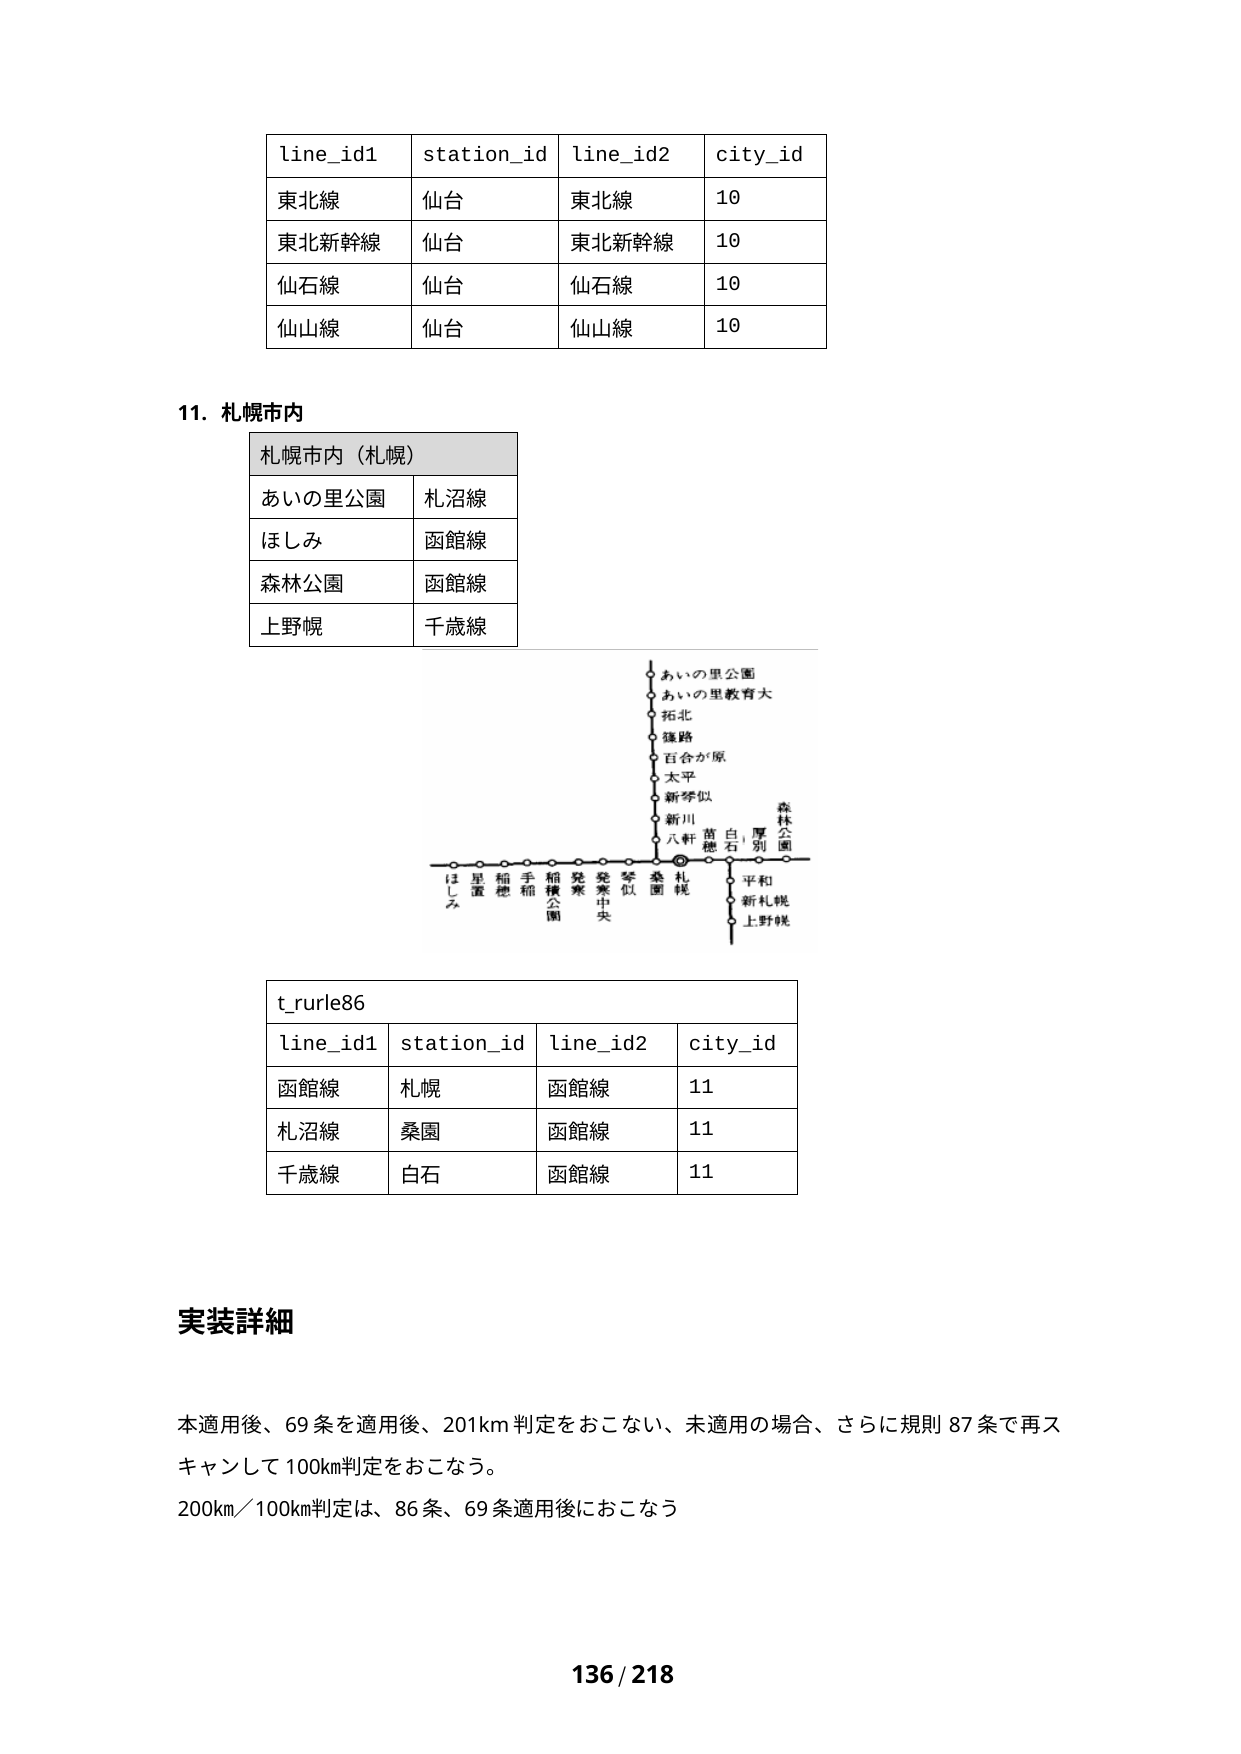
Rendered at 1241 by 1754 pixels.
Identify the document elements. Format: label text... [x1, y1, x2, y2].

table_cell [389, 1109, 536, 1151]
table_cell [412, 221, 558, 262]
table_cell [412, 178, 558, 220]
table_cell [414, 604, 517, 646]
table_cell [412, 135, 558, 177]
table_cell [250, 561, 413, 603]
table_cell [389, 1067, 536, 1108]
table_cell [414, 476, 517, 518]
subtitle 実装詳細 [177, 1278, 1063, 1361]
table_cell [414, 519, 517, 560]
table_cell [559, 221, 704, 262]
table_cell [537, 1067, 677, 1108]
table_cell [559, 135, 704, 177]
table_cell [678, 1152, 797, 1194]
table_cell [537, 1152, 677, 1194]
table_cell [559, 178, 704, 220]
subtitle 札幌市内 [177, 391, 1063, 432]
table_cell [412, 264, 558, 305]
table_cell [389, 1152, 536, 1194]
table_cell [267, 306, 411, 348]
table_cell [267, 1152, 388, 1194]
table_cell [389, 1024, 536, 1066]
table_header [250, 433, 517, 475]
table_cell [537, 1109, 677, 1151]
text 本適用後、69条を適用後、201km判定をおこない、未適用の場合、さらに規則87条で再スキャンして100㎞判定をおこなう。 [177, 1403, 1063, 1486]
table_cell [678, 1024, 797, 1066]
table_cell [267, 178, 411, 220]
text 200㎞／100㎞判定は、86条、69条適用後におこなう [177, 1486, 1063, 1528]
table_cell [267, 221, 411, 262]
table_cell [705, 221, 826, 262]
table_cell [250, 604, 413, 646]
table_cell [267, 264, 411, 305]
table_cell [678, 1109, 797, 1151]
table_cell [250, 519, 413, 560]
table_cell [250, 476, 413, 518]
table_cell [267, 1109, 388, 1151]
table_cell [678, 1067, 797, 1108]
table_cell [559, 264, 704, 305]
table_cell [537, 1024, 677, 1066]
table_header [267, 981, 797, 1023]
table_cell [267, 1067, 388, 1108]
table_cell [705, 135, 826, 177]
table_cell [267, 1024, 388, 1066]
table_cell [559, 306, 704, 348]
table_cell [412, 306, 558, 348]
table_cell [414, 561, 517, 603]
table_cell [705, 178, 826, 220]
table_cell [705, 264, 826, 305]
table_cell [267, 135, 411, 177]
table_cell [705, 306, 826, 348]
